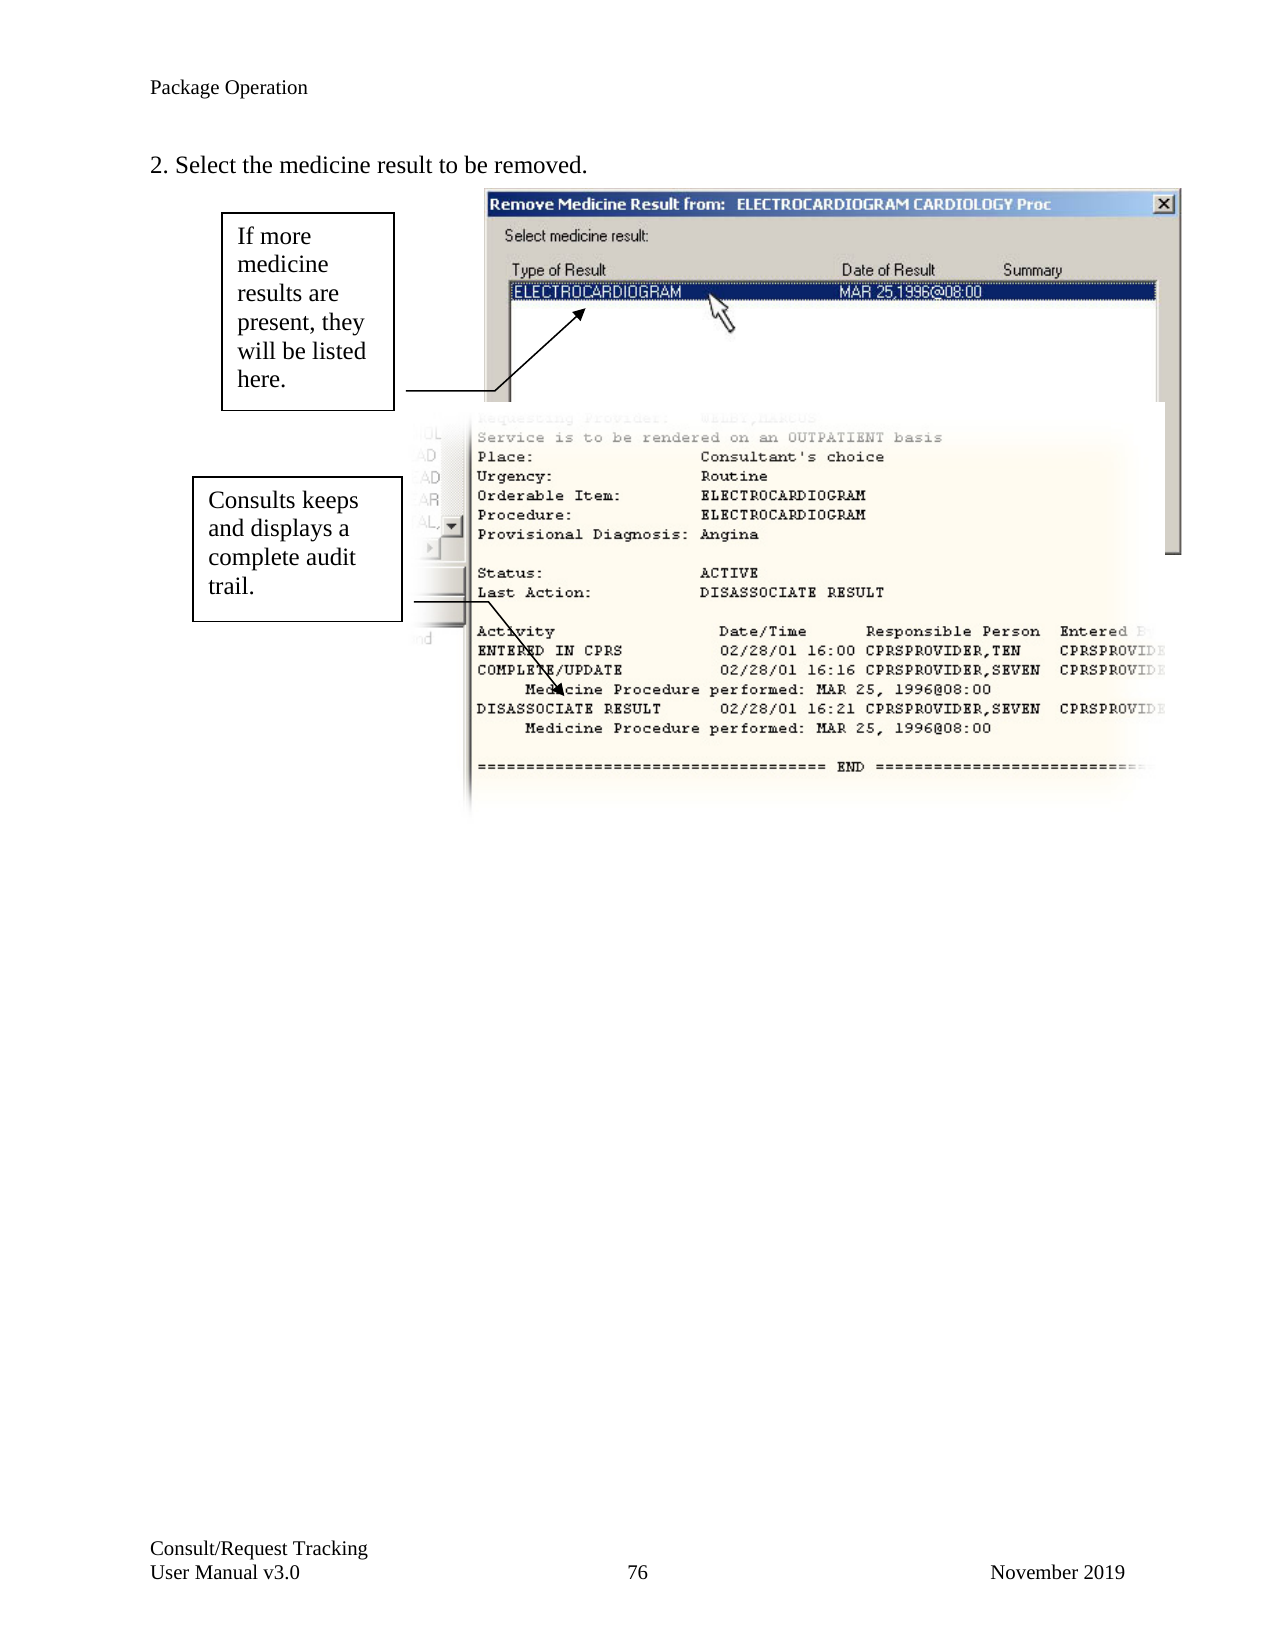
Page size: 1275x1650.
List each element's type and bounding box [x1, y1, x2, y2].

picture [402, 188, 1182, 830]
subtitle [150, 150, 1125, 179]
